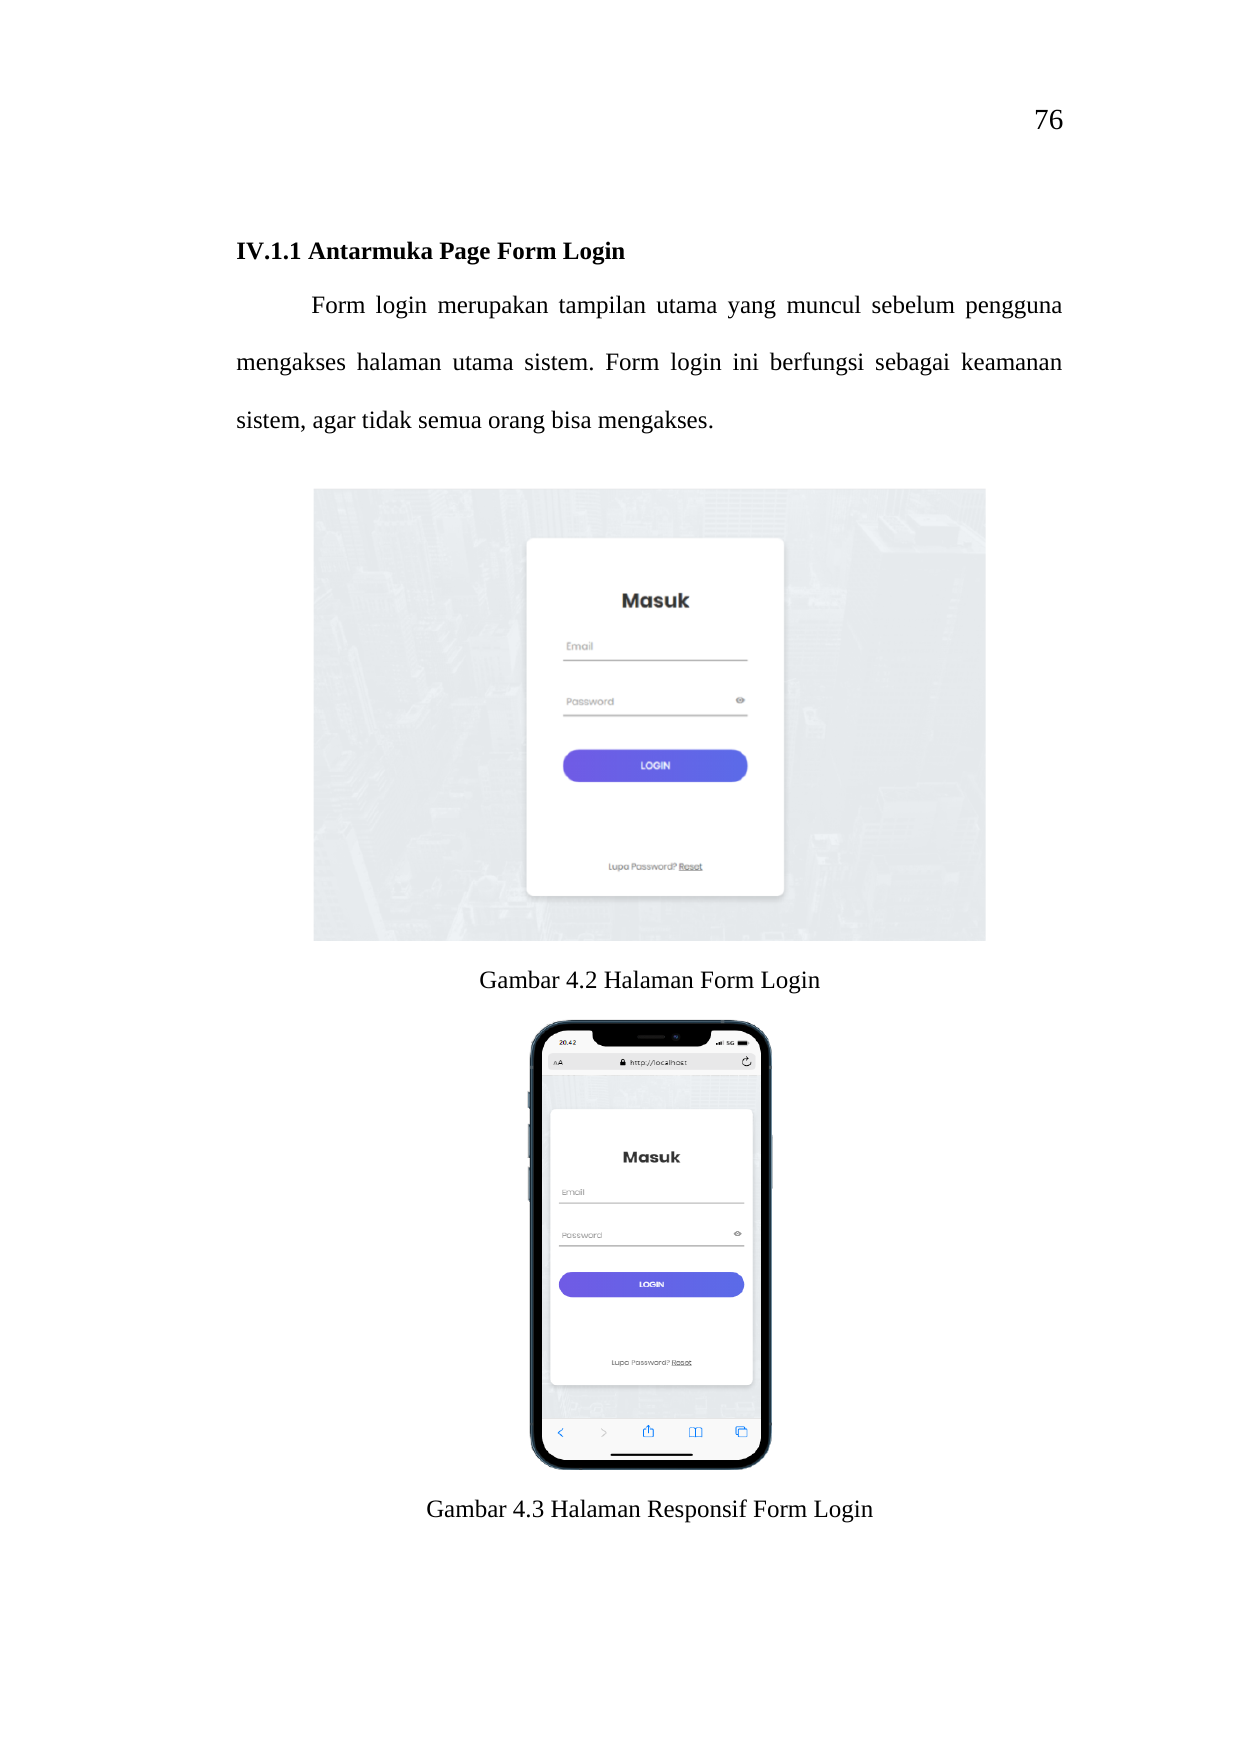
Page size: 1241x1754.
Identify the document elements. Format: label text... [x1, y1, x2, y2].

picture [527, 1019, 773, 1470]
text Form login merupakan tampilan utama yang muncul sebelum pengguna mengakses halaman utama sistem. Form login ini berfungsi sebagai keamanan sistem, agar tidak semua orang bisa mengakses. [236, 290, 1063, 434]
text Gambar 4.2 Halaman Form Login [236, 965, 1063, 994]
text Gambar 4.3 Halaman Responsif Form Login [236, 1494, 1063, 1523]
picture [313, 487, 986, 941]
subtitle Antarmuka Page Form Login [236, 236, 1063, 265]
